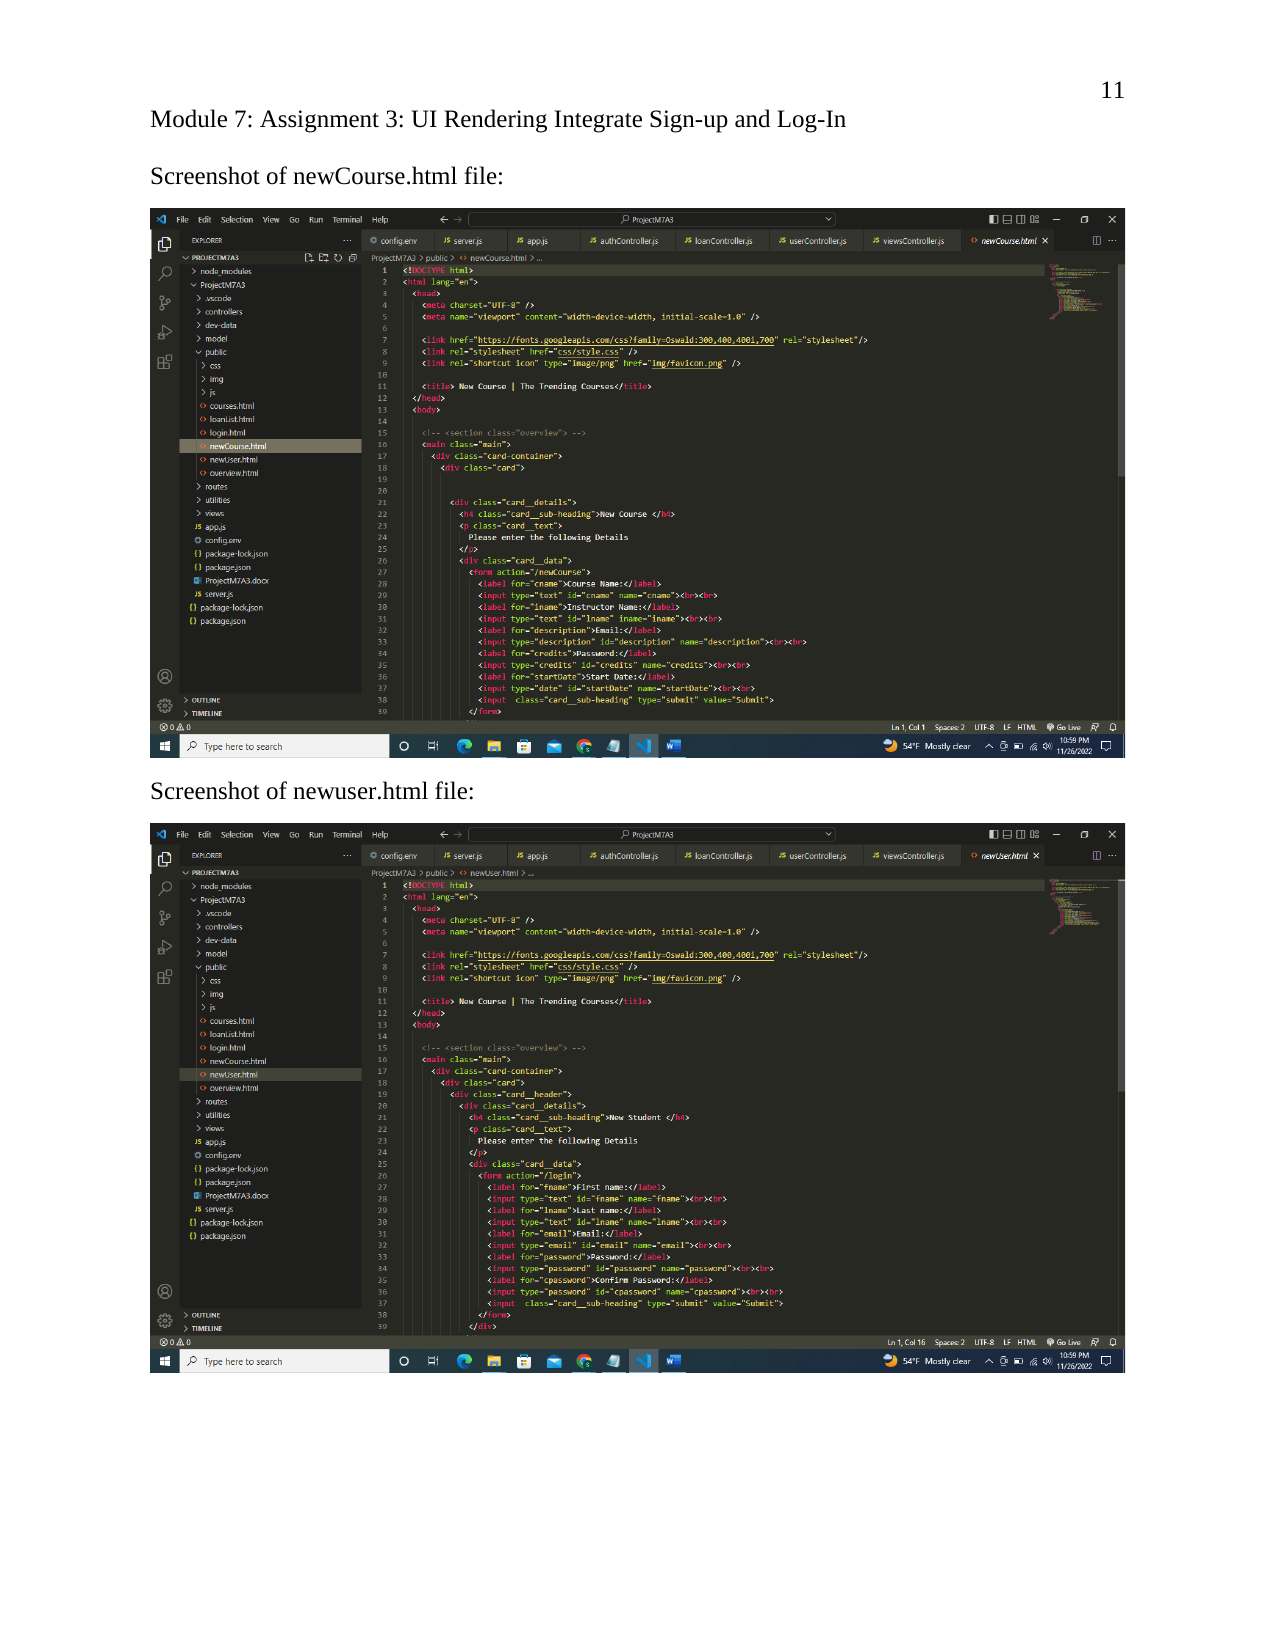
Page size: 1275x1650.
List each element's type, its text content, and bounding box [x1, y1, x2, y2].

text Screenshot of newuser.html file: [150, 776, 1125, 805]
picture [150, 208, 1125, 758]
picture [150, 823, 1125, 1373]
text Screenshot of newCourse.html file: [150, 161, 1125, 190]
